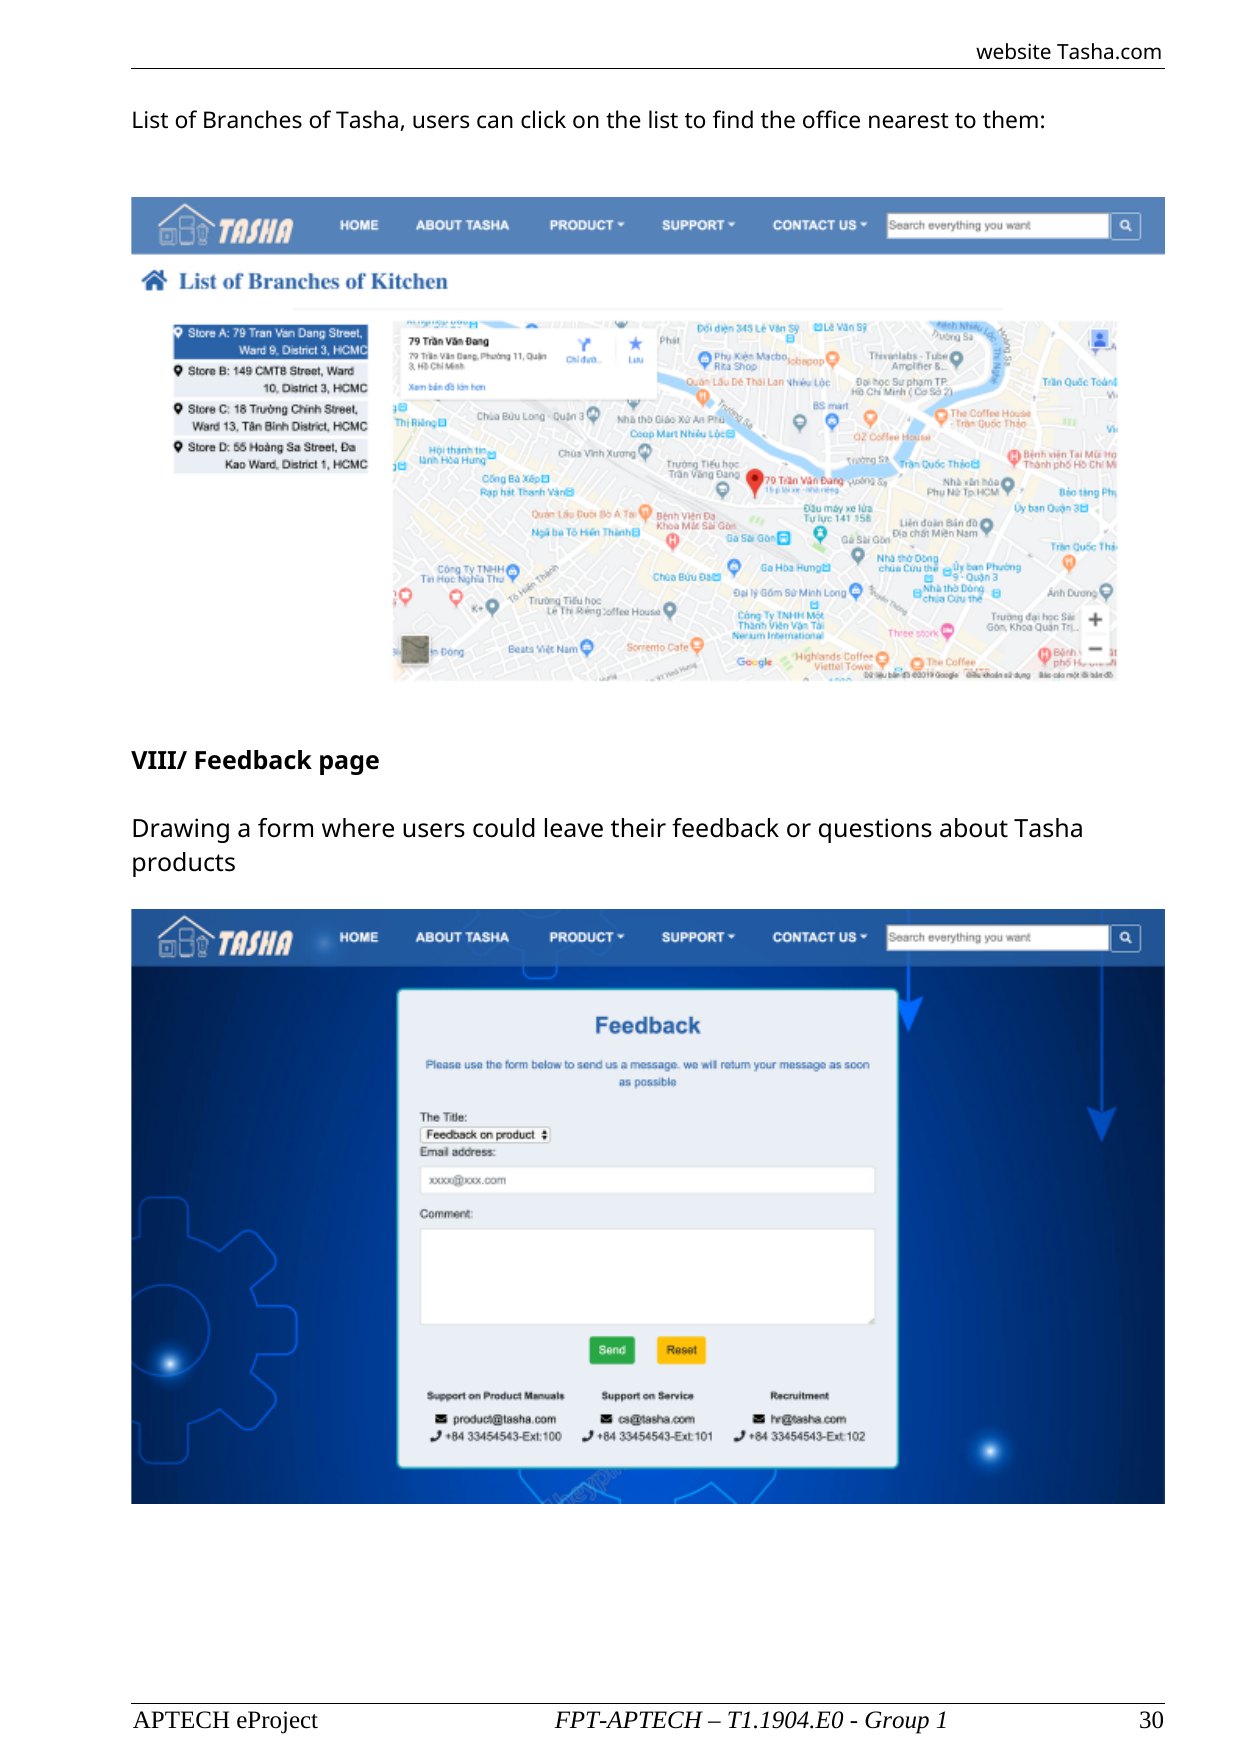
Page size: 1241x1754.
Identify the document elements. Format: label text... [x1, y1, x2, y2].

picture [131, 909, 1165, 1504]
text VIII/ Feedback page [131, 742, 1165, 776]
picture [131, 197, 1165, 711]
text List of Branches of Tasha, users can click on the list to find the office nearest to them: [131, 103, 1165, 135]
text Drawing a form where users could leave their feedback or questions about Tasha products [131, 810, 1165, 878]
